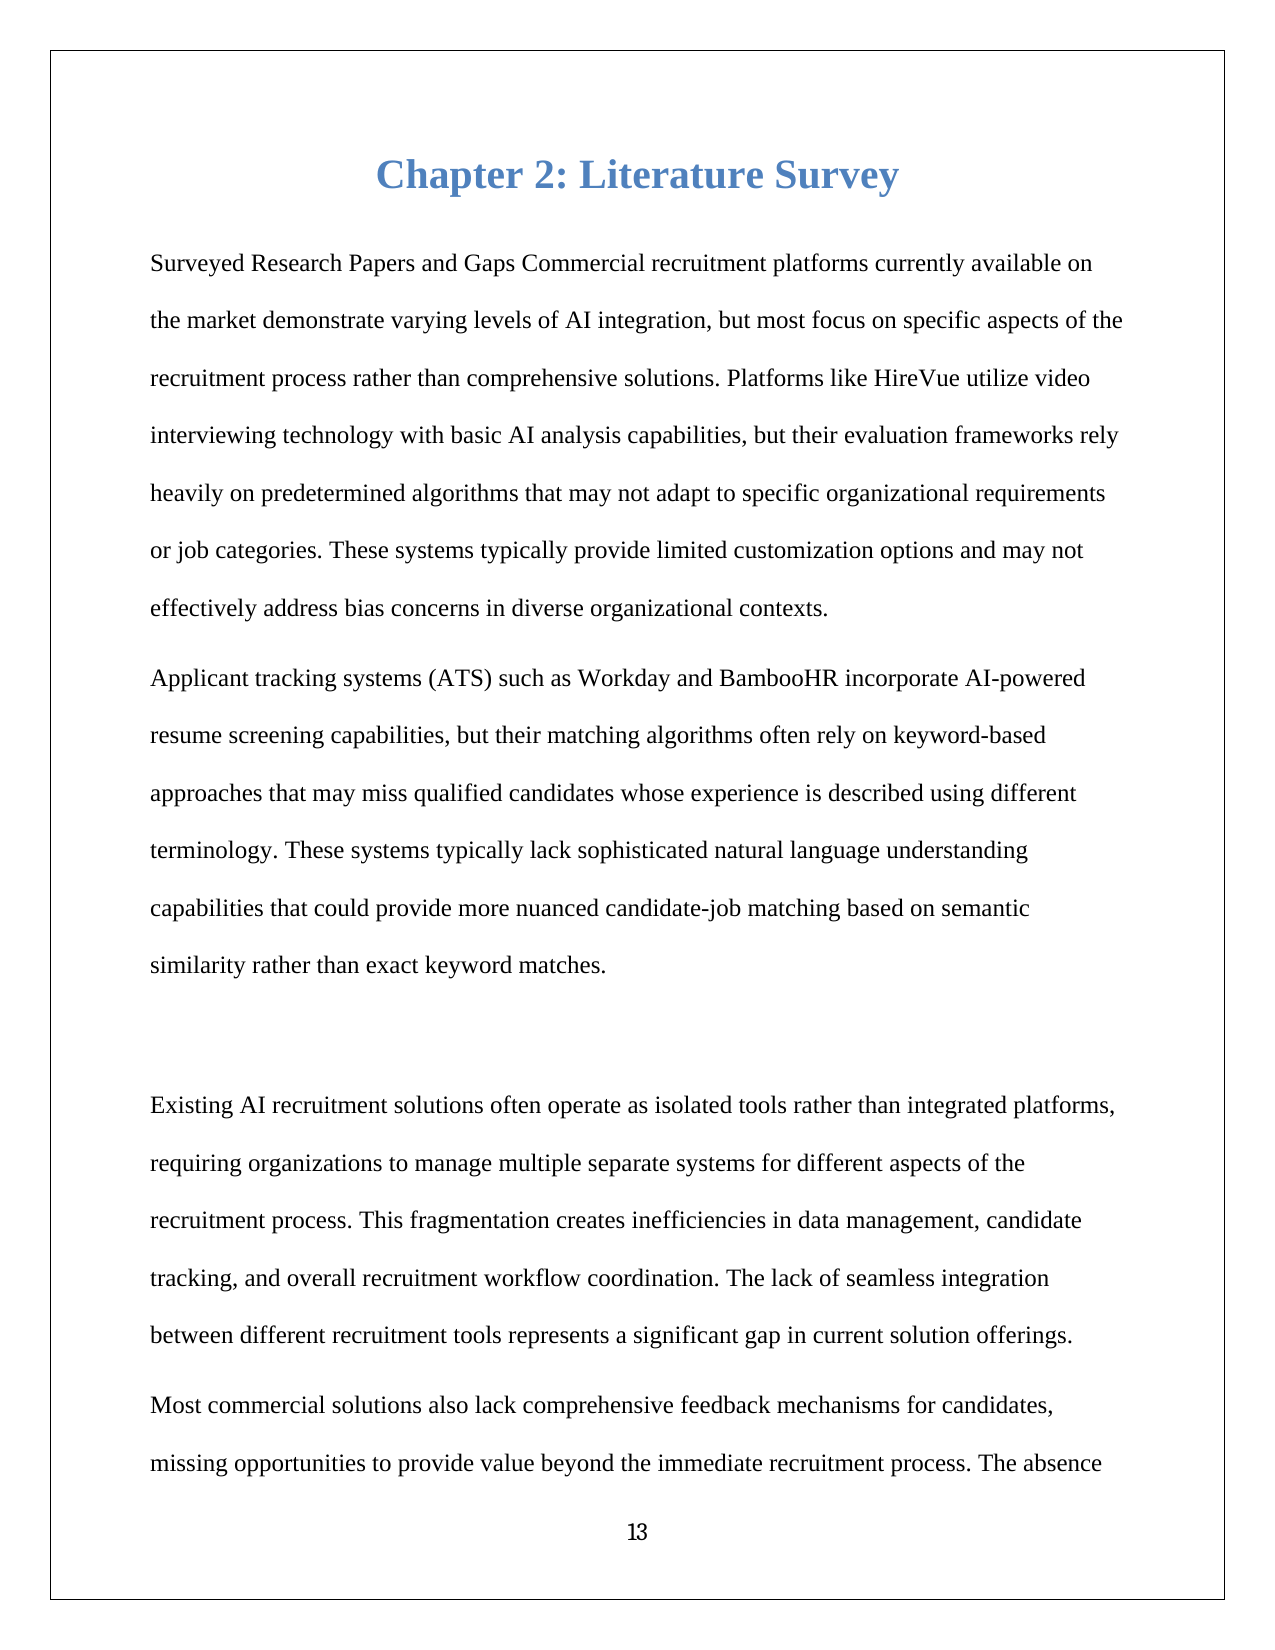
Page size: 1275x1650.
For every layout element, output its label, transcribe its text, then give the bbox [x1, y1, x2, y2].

text Applicant tracking systems (ATS) such as Workday and BambooHR incorporate AI-powered resume screening capabilities, but their matching algorithms often rely on keyword-based approaches that may miss qualified candidates whose experience is described using different terminology. These systems typically lack sophisticated natural language understanding capabilities that could provide more nuanced candidate-job matching based on semantic similarity rather than exact keyword matches. [150, 663, 1125, 979]
text Existing AI recruitment solutions often operate as isolated tools rather than integrated platforms, requiring organizations to manage multiple separate systems for different aspects of the recruitment process. This fragmentation creates inefficiencies in data management, candidate tracking, and overall recruitment workflow coordination. The lack of seamless integration between different recruitment tools represents a significant gap in current solution offerings. [150, 1090, 1125, 1349]
subtitle Chapter 2: Literature Survey [150, 150, 1125, 198]
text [150, 1390, 1125, 1477]
text Surveyed Research Papers and Gaps Commercial recruitment platforms currently available on the market demonstrate varying levels of AI integration, but most focus on specific aspects of the recruitment process rather than comprehensive solutions. Platforms like HireVue utilize video interviewing technology with basic AI analysis capabilities, but their evaluation frameworks rely heavily on predetermined algorithms that may not adapt to specific organizational requirements or job categories. These systems typically provide limited customization options and may not effectively address bias concerns in diverse organizational contexts. [150, 248, 1125, 622]
